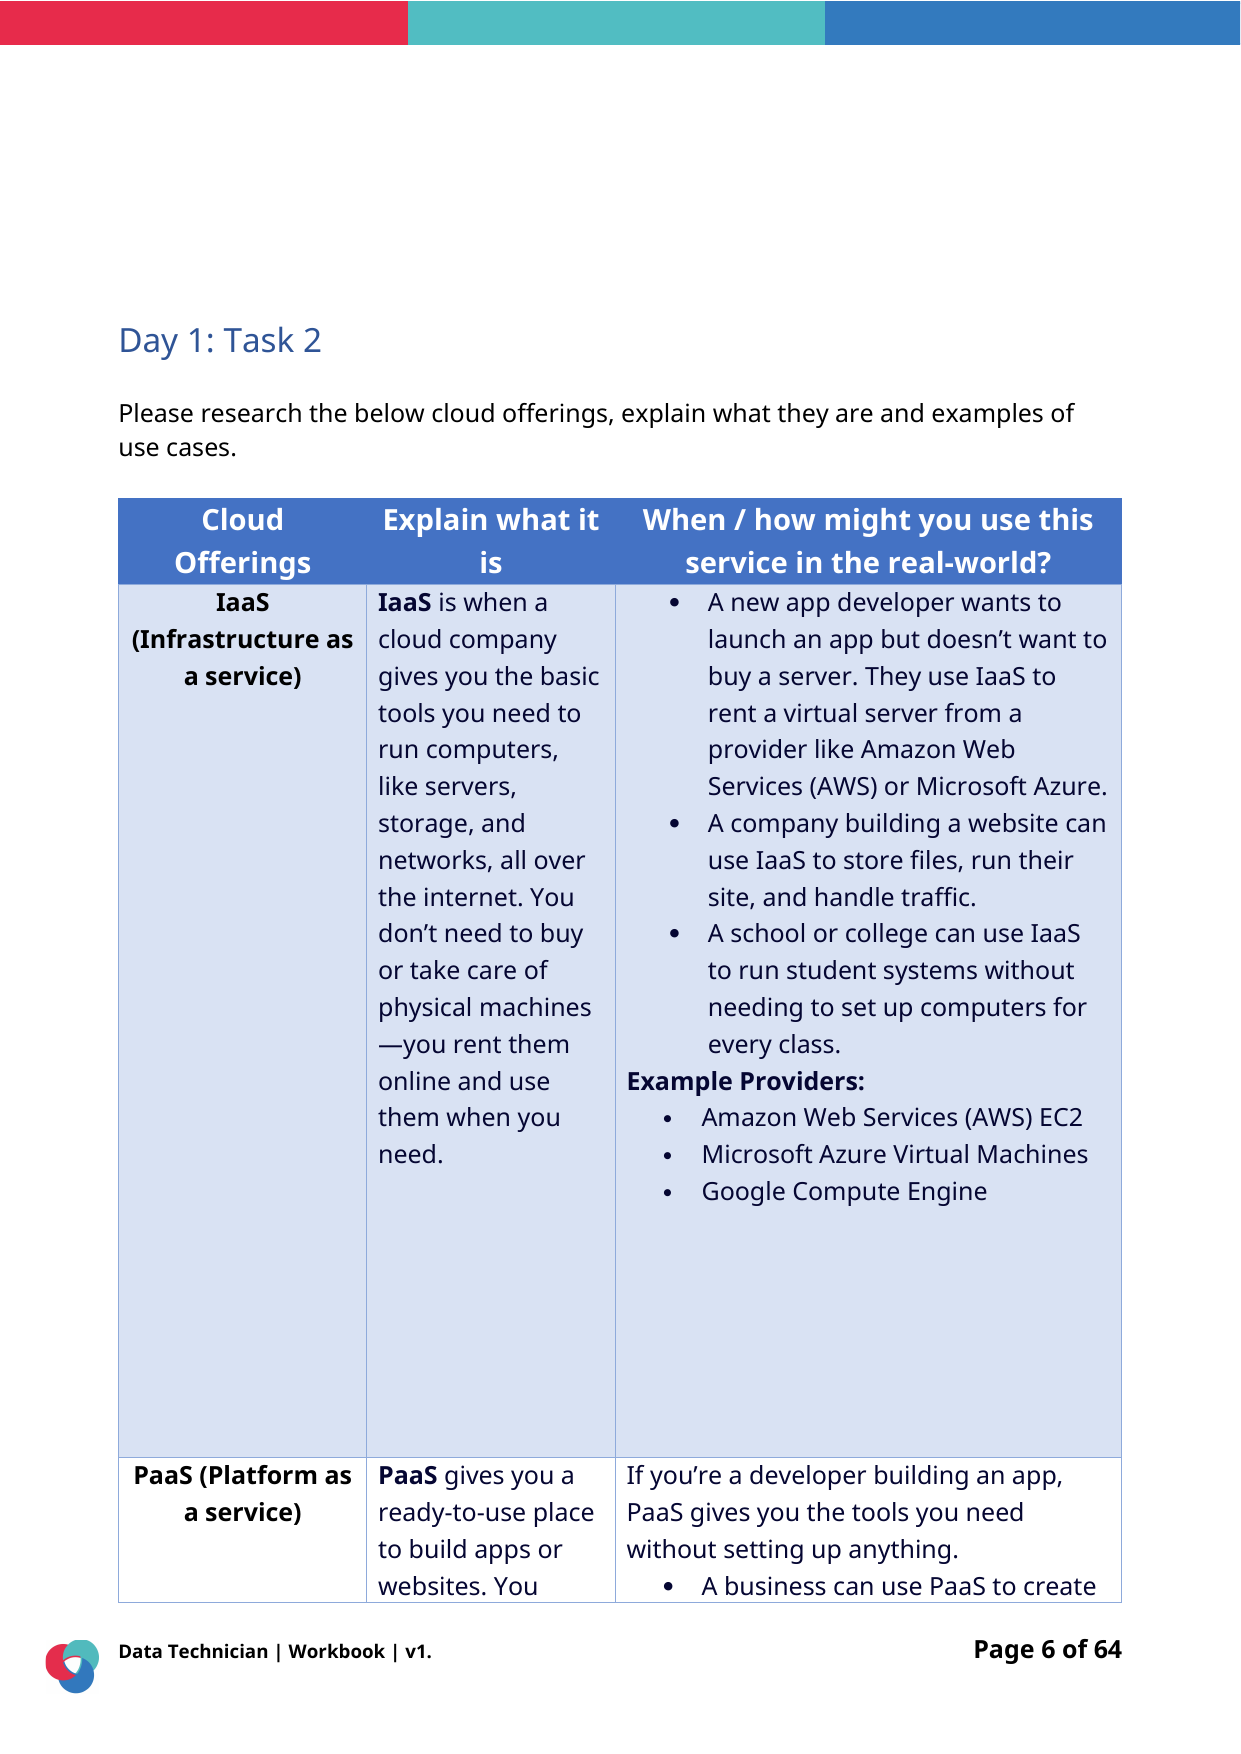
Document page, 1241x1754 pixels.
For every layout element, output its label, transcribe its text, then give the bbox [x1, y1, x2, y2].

text Please research the below cloud offerings, explain what they are and examples of use cases. [118, 396, 1122, 464]
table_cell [616, 1458, 1121, 1602]
table_header Explain what it is [367, 499, 615, 584]
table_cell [367, 1458, 615, 1602]
table_cell IaaS (Infrastructure as a service) [119, 585, 366, 1457]
table_header Cloud Offerings [119, 499, 366, 584]
picture [45, 1640, 100, 1694]
table_header When / how might you use this service in the real-world? [616, 499, 1121, 584]
table_cell IaaS is when a cloud company gives you the basic tools you need to run computers, like servers, storage, and networks, all over the internet. You don’t need to buy or take care of physical machines—you rent them online and use them when you need. [367, 585, 615, 1457]
table_cell A new app developer wants to launch an app but doesn’t want to buy a server. They use IaaS to rent a virtual server from a provider like Amazon Web Services (AWS) or Microsoft Azure. A company building a website can use IaaS to store files, run their site, and handle traffic. A school or college can use IaaS to run student systems without needing to set up computers for every class. Example Providers: Amazon Web Services (AWS) EC2 Microsoft Azure Virtual Machines Google Compute Engine [616, 585, 1121, 1457]
subtitle Day 1: Task 2 [118, 317, 1122, 362]
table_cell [119, 1458, 366, 1602]
